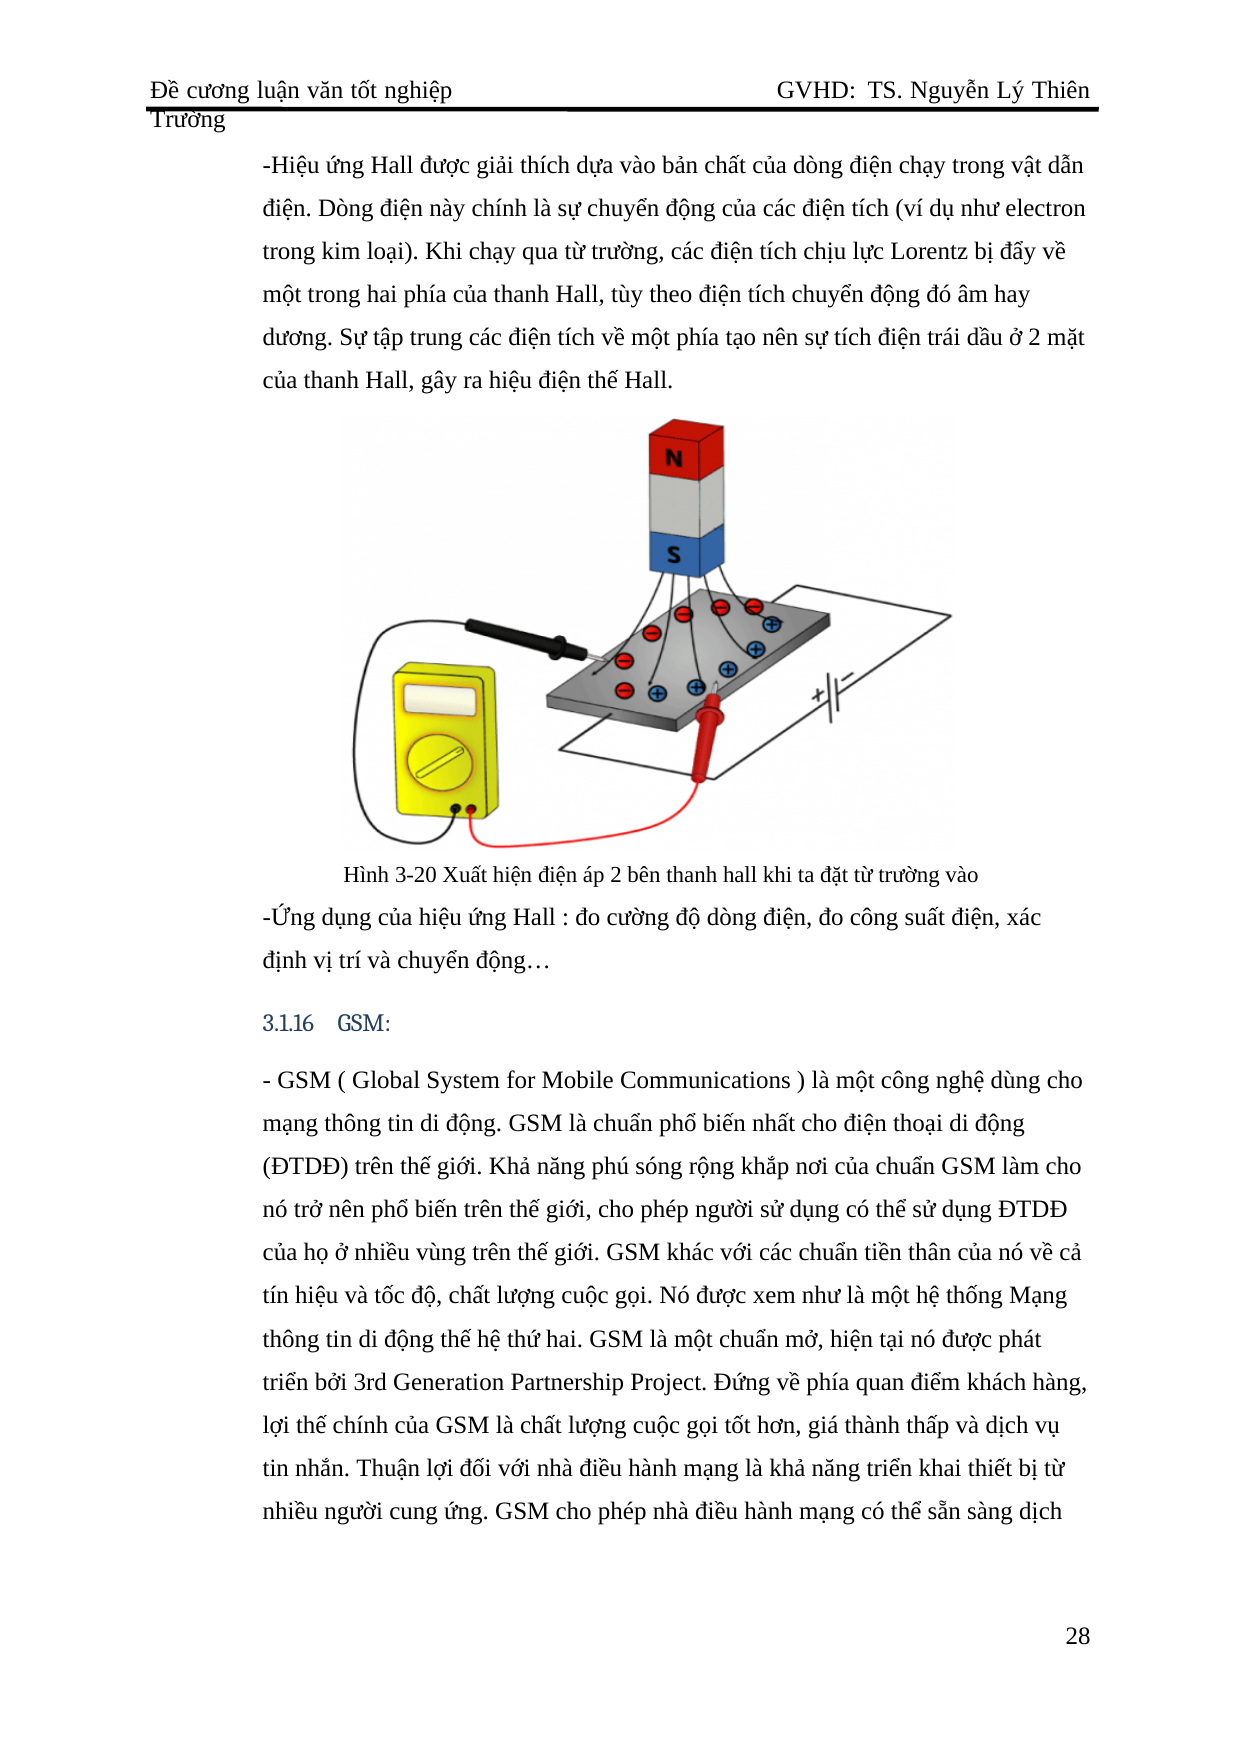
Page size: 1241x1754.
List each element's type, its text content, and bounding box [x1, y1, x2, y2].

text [262, 1065, 1090, 1525]
picture [340, 415, 956, 853]
subtitle GSM: [262, 1009, 1090, 1038]
text -Hiệu ứng Hall được giải thích dựa vào bản chất của dòng điện chạy trong vật dẫn điện. Dòng điện này chính là sự chuyển động của các điện tích (ví dụ như electron trong kim loại). Khi chạy qua từ trường, các điện tích chịu lực Lorentz bị đẩy về một trong hai phía của thanh Hall, tùy theo điện tích chuyển động đó âm hay dương. Sự tập trung các điện tích về một phía tạo nên sự tích điện trái dầu ở 2 mặt của thanh Hall, gây ra hiệu điện thế Hall. [262, 150, 1090, 394]
